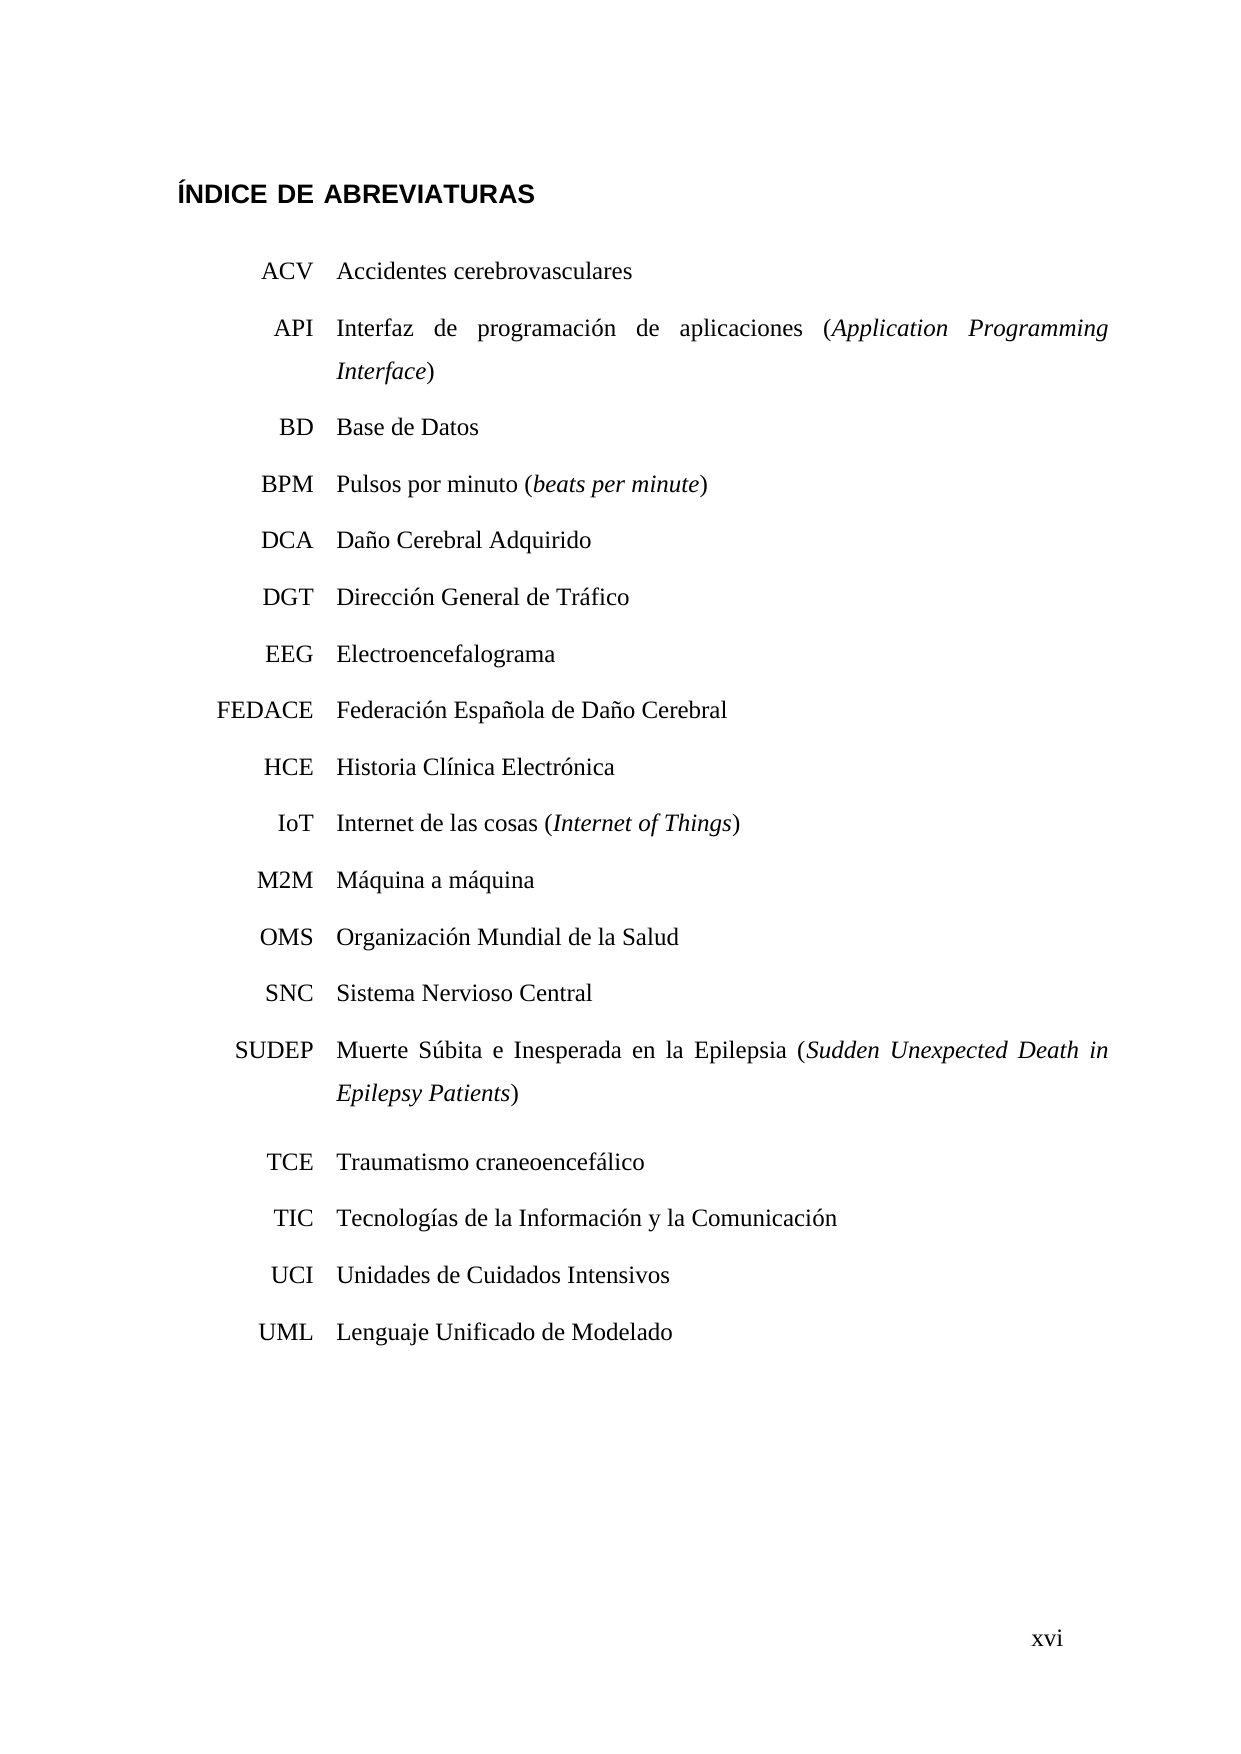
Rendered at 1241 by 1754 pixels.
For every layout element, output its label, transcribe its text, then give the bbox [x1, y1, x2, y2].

table_cell Daño Cerebral Adquirido [325, 526, 1122, 581]
table_cell Pulsos por minuto (beats per minute) [325, 469, 1122, 524]
table_header Accidentes cerebrovasculares [325, 256, 1122, 312]
table_cell TIC [178, 1204, 324, 1259]
table_cell UML [178, 1317, 324, 1372]
table_cell Organización Mundial de la Salud [325, 922, 1122, 977]
table_cell Federación Española de Daño Cerebral [325, 695, 1122, 751]
table_cell Muerte Súbita e Inesperada en la Epilepsia (Sudden Unexpected Death in Epilepsy Patients) [325, 1035, 1122, 1146]
table_cell OMS [178, 922, 324, 977]
table_cell Traumatismo craneoencefálico [325, 1147, 1122, 1202]
table_cell HCE [178, 752, 324, 807]
table_cell SNC [178, 978, 324, 1034]
table_header ACV [178, 256, 324, 312]
table_cell Unidades de Cuidados Intensivos [325, 1260, 1122, 1316]
table_cell DCA [178, 526, 324, 581]
table_cell UCI [178, 1260, 324, 1316]
table_cell IoT [178, 809, 324, 864]
table_cell BPM [178, 469, 324, 524]
table_cell TCE [178, 1147, 324, 1202]
table_cell M2M [178, 865, 324, 921]
table_cell Interfaz de programación de aplicaciones (Application Programming Interface) [325, 313, 1122, 411]
table_cell Máquina a máquina [325, 865, 1122, 921]
table_cell BD [178, 413, 324, 468]
table_cell SUDEP [178, 1035, 324, 1146]
table_cell Lenguaje Unificado de Modelado [325, 1317, 1122, 1372]
table_cell API [178, 313, 324, 411]
table_cell Tecnologías de la Información y la Comunicación [325, 1204, 1122, 1259]
table_cell Base de Datos [325, 413, 1122, 468]
table_cell Dirección General de Tráfico [325, 582, 1122, 638]
table_cell Sistema Nervioso Central [325, 978, 1122, 1034]
table_cell Internet de las cosas (Internet of Things) [325, 809, 1122, 864]
table_cell Historia Clínica Electrónica [325, 752, 1122, 807]
table_cell FEDACE [178, 695, 324, 751]
table_cell EEG [178, 639, 324, 694]
table_cell DGT [178, 582, 324, 638]
subtitle índice de abreviaturas [177, 173, 1063, 211]
table_cell Electroencefalograma [325, 639, 1122, 694]
